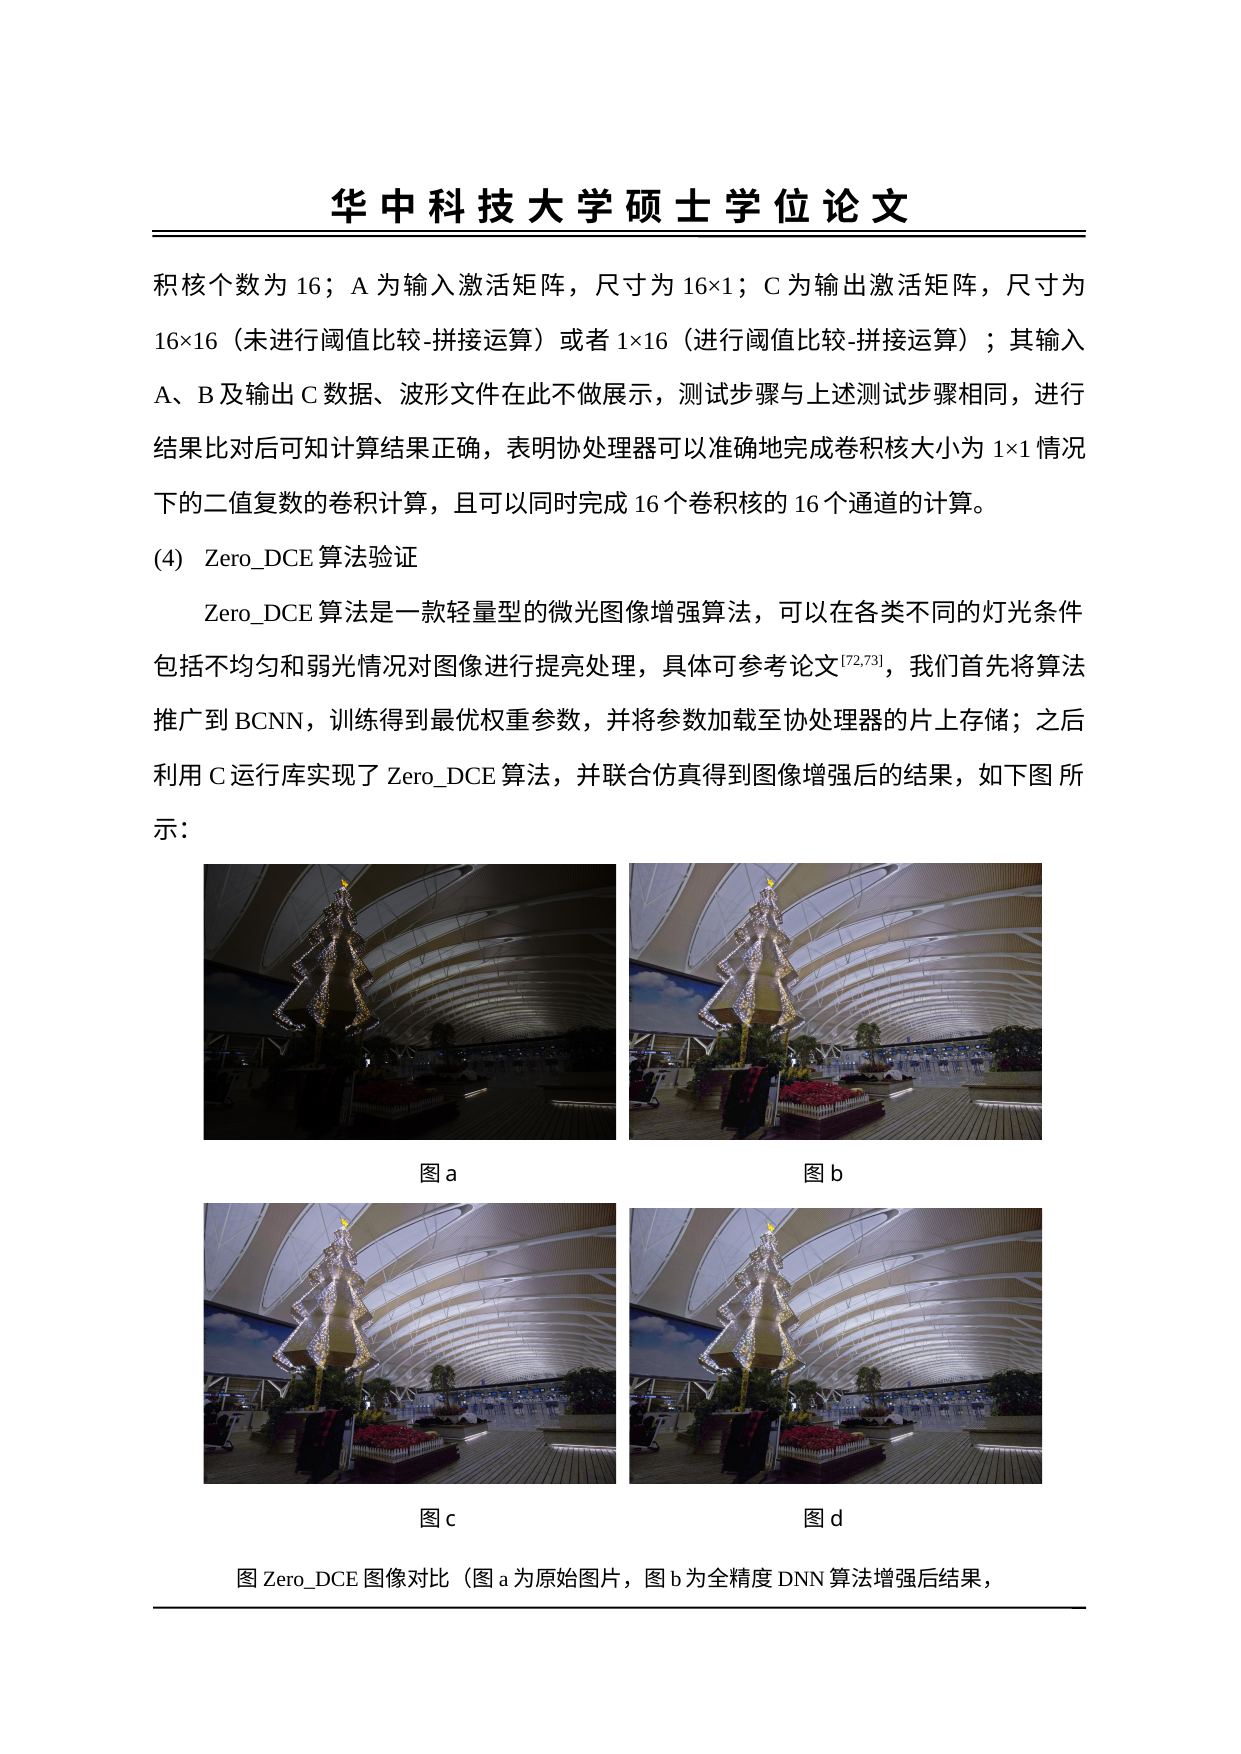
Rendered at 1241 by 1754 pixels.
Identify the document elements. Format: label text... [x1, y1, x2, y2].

picture [629, 1208, 1043, 1484]
text 图a 图b [303, 1156, 1087, 1188]
text 图c 图d [303, 1501, 1087, 1532]
picture [203, 864, 617, 1140]
text 图 Zero_DCE图像对比（图a为原始图片，图b为全精度DNN算法增强后结果， [153, 1561, 1087, 1592]
text Zero_DCE算法是一款轻量型的微光图像增强算法，可以在各类不同的灯光条件包括不均匀和弱光情况对图像进行提亮处理，具体可参考论文[72,73]，我们首先将算法推广到BCNN，训练得到最优权重参数，并将参数加载至协处理器的片上存储；之后利用C运行库实现了Zero_DCE算法，并联合仿真得到图像增强后的结果，如下图 所示： [153, 592, 1087, 846]
picture [203, 1203, 617, 1484]
list Zero_DCE算法验证 [153, 538, 1087, 574]
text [153, 266, 1087, 519]
picture [629, 863, 1042, 1140]
